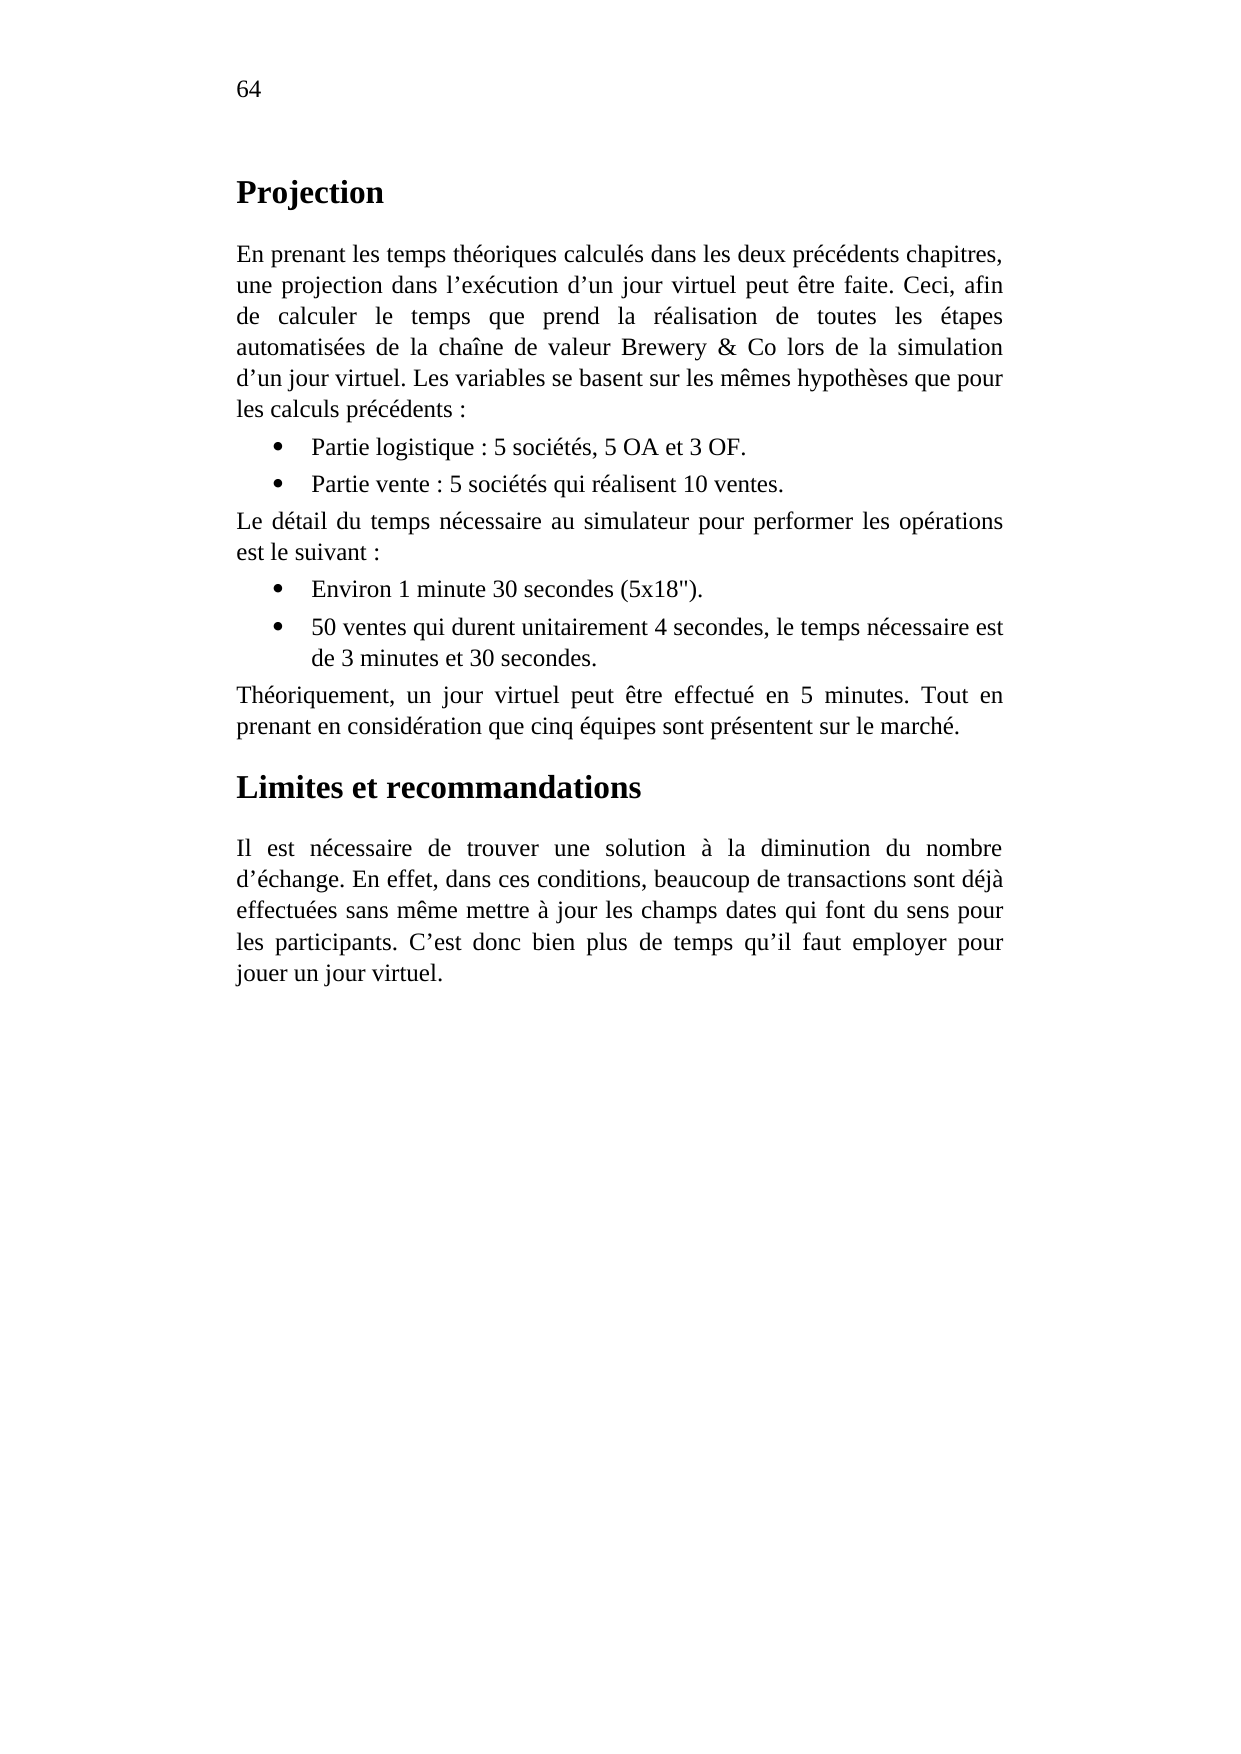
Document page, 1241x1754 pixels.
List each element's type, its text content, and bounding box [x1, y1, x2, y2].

text Théoriquement, un jour virtuel peut être effectué en 5 minutes. Tout en prenant en considération que cinq équipes sont présentent sur le marché. [236, 680, 1004, 740]
text Projection [236, 173, 1004, 211]
text Il est nécessaire de trouver une solution à la diminution du nombre d’échange. En effet, dans ces conditions, beaucoup de transactions sont déjà effectuées sans même mettre à jour les champs dates qui font du sens pour les participants. C’est donc bien plus de temps qu’il faut employer pour jouer un jour virtuel. [236, 833, 1004, 986]
list Environ 1 minute 30 secondes (5x18"). [274, 574, 1004, 603]
list Partie vente : 5 sociétés qui réalisent 10 ventes. [274, 469, 1004, 498]
text En prenant les temps théoriques calculés dans les deux précédents chapitres, une projection dans l’exécution d’un jour virtuel peut être faite. Ceci, afin de calculer le temps que prend la réalisation de toutes les étapes automatisées de la chaîne de valeur Brewery & Co lors de la simulation d’un jour virtuel. Les variables se basent sur les mêmes hypothèses que pour les calculs précédents : [236, 239, 1004, 423]
list 50 ventes qui durent unitairement 4 secondes, le temps nécessaire est de 3 minutes et 30 secondes. [274, 612, 1004, 672]
text Limites et recommandations [236, 767, 1004, 806]
list Partie logistique : 5 sociétés, 5 OA et 3 OF. [274, 432, 1004, 460]
text Le détail du temps nécessaire au simulateur pour performer les opérations est le suivant : [236, 506, 1004, 566]
